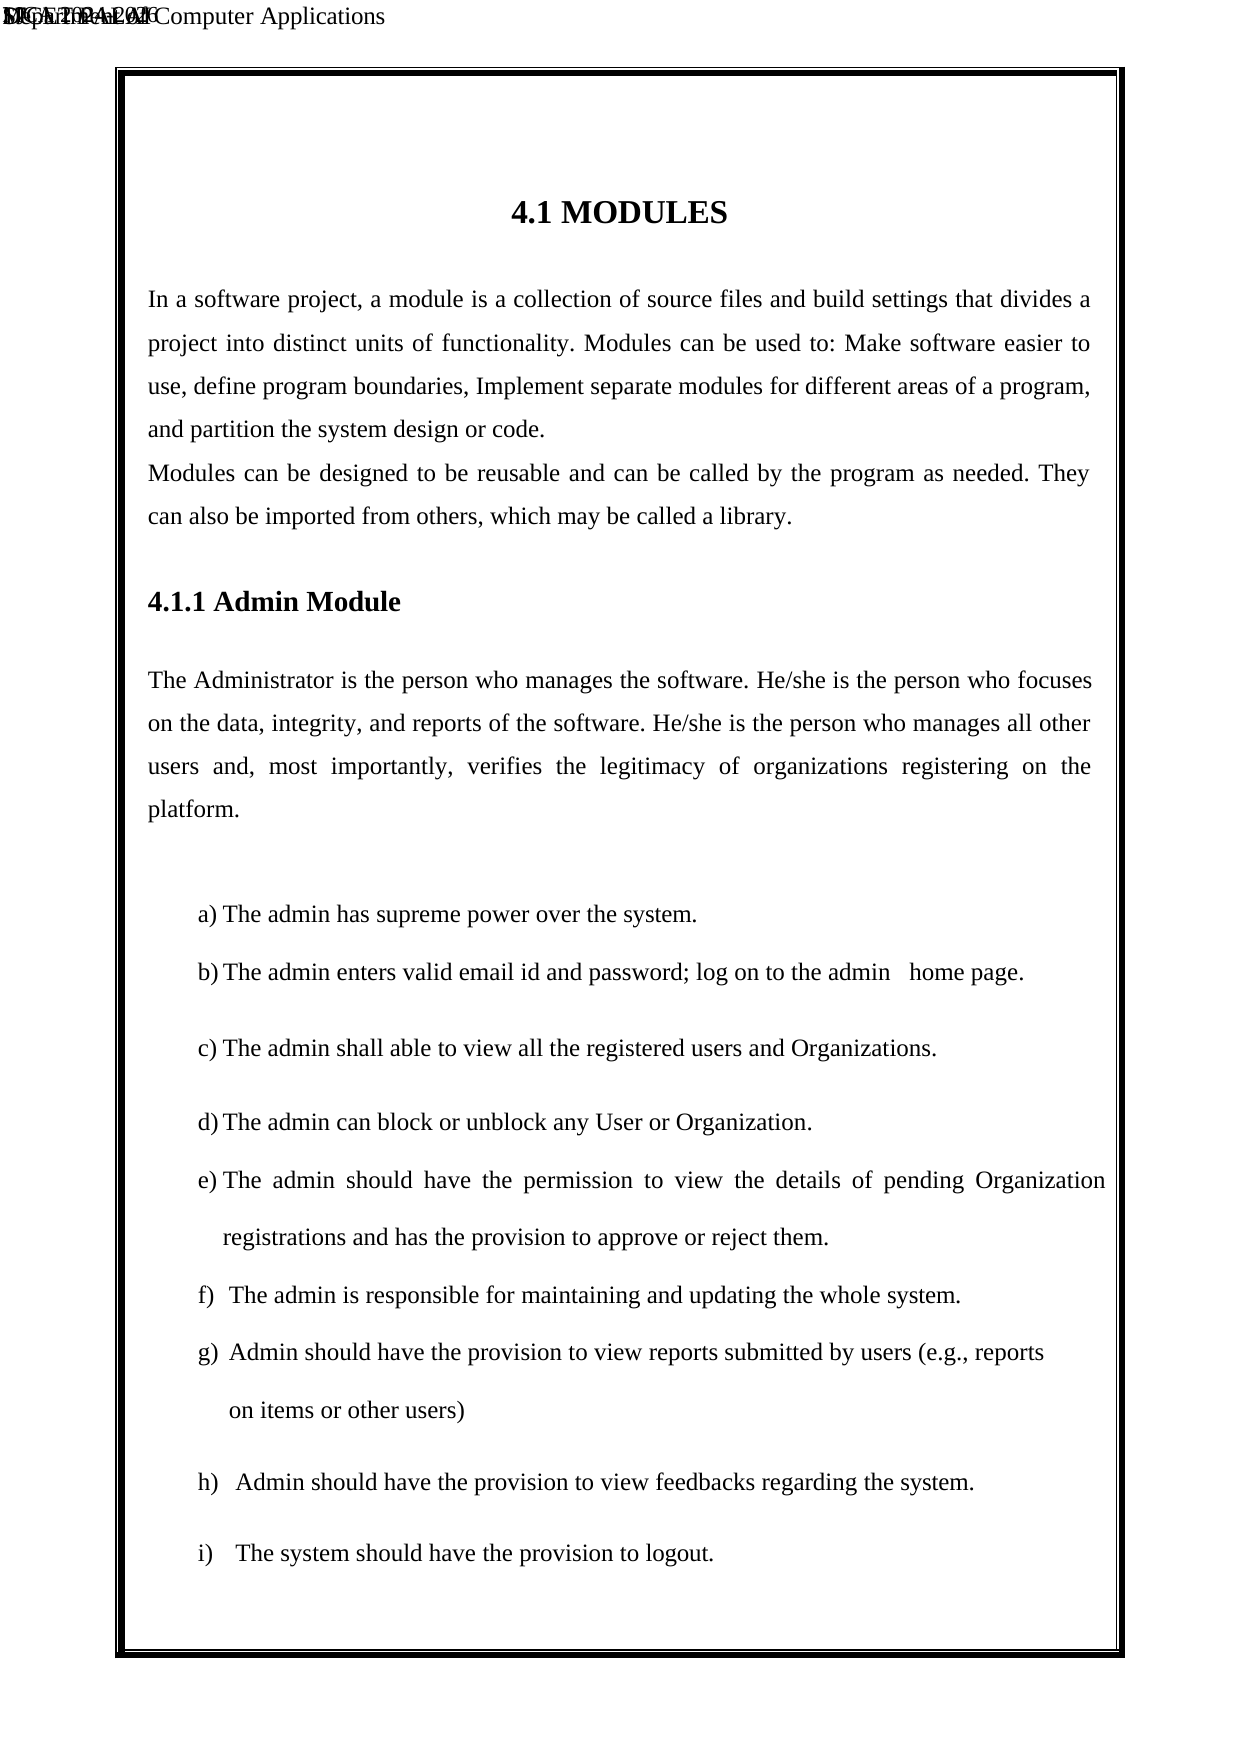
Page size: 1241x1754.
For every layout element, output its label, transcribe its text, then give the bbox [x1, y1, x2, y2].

list Admin should have the provision to view reports submitted by users (e.g., reports [198, 1337, 1053, 1366]
list on items or other users) [229, 1395, 1053, 1423]
text In a software project, a module is a collection of source files and build settings that divides a project into distinct units of functionality. Modules can be used to: Make software easier to use, define program boundaries, Implement separate modules for different areas of a program, and partition the system design or code. [148, 284, 1092, 443]
list The admin can block or unblock any User or Organization. [198, 1107, 1053, 1136]
subtitle MODULES [511, 192, 1053, 231]
list The admin is responsible for maintaining and updating the whole system. [198, 1280, 1053, 1308]
list The system should have the provision to logout. [198, 1538, 1053, 1567]
list The admin should have the permission to view the details of pending Organization registrations and has the provision to approve or reject them. [198, 1165, 1107, 1251]
text The Administrator is the person who manages the software. He/she is the person who focuses on the data, integrity, and reports of the software. He/she is the person who manages all other users and, most importantly, verifies the legitimacy of organizations registering on the platform. [148, 665, 1093, 823]
subtitle Admin Module [148, 584, 1053, 618]
list The admin has supreme power over the system. [198, 899, 1053, 928]
list The admin shall able to view all the registered users and Organizations. [198, 1033, 1053, 1062]
text Modules can be designed to be reusable and can be called by the program as needed. They can also be imported from others, which may be called a library. [148, 458, 1092, 530]
list The admin enters valid email id and password; log on to the admin home page. [198, 957, 1107, 986]
list Admin should have the provision to view feedbacks regarding the system. [198, 1467, 1053, 1496]
